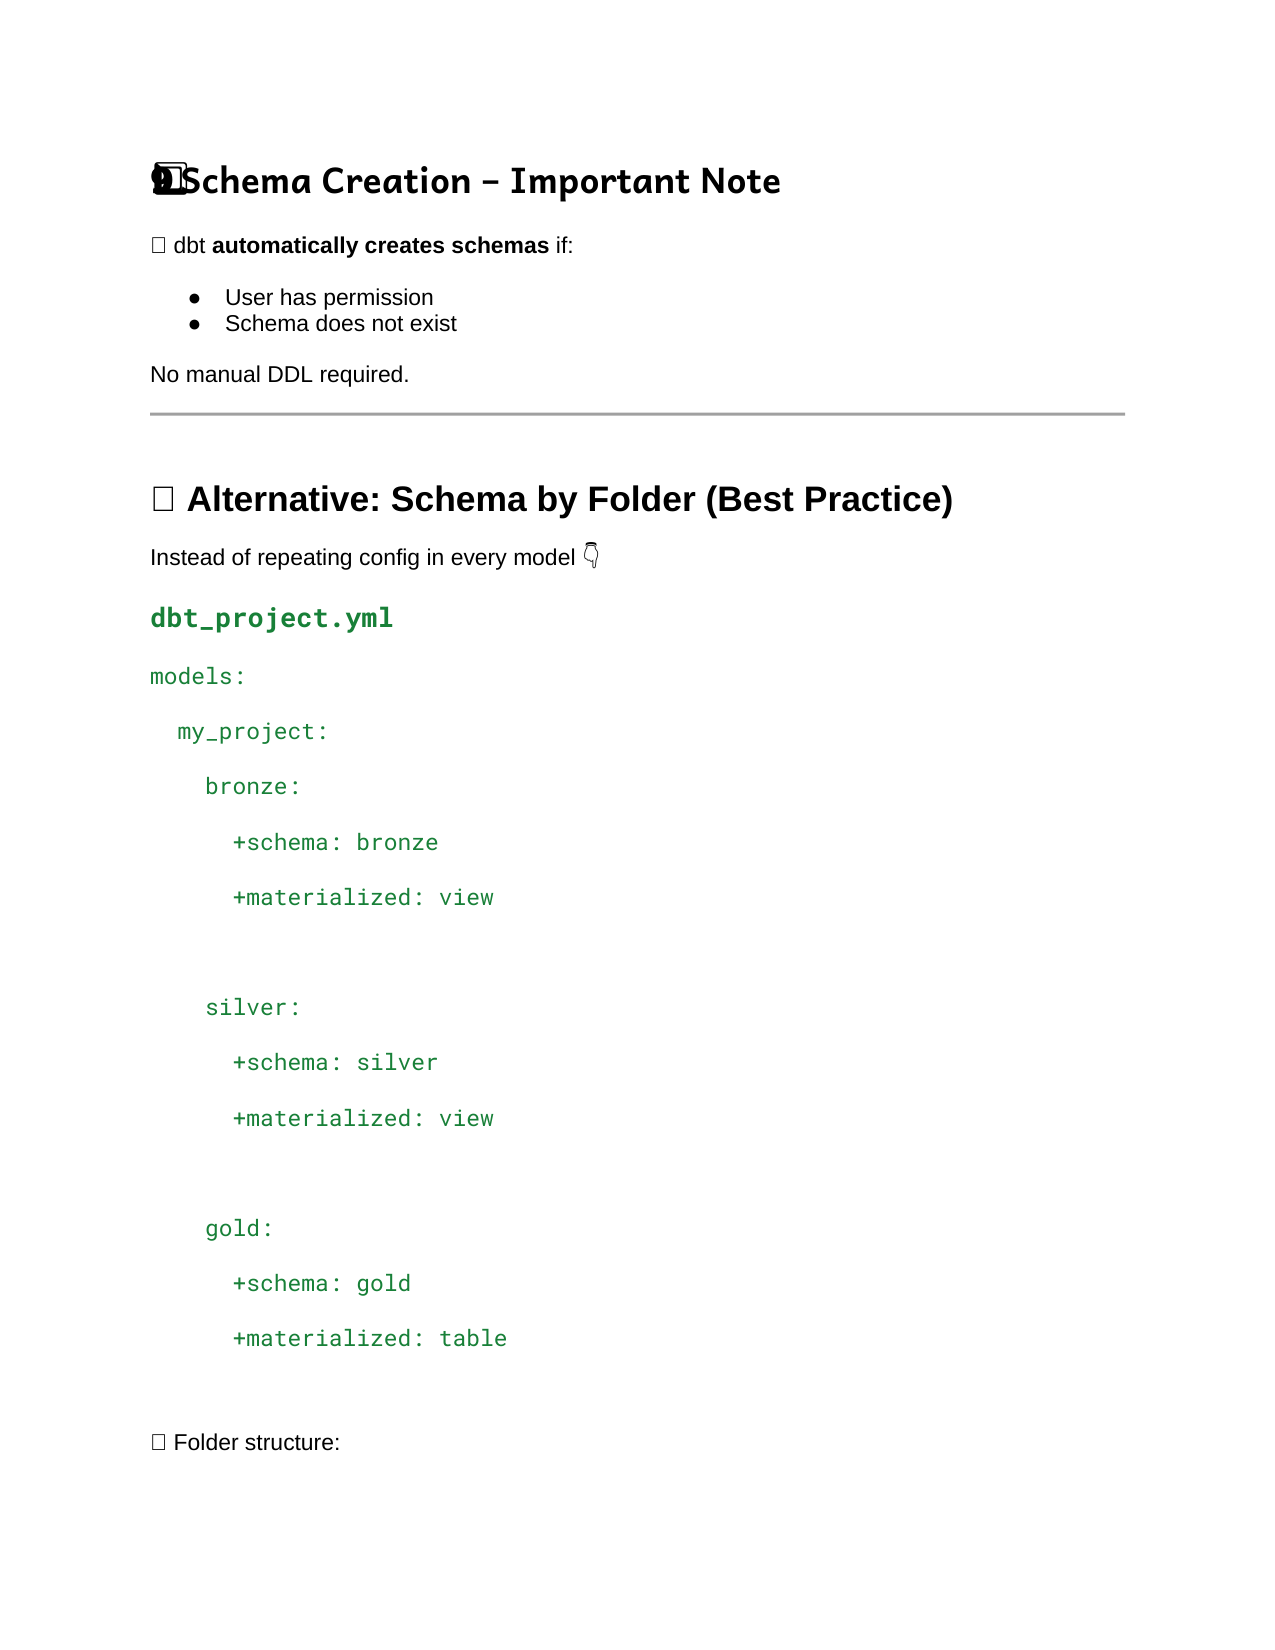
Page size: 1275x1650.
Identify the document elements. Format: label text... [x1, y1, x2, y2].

text +schema: silver [150, 1047, 1125, 1077]
text +schema: bronze [150, 826, 1125, 856]
subtitle dbt_project.yml [150, 599, 1125, 635]
list User has permission [187, 283, 1125, 310]
subtitle 9️⃣ Schema Creation – Important Note [150, 150, 1125, 207]
text my_project: [150, 715, 1125, 746]
text bronze: [150, 771, 1125, 801]
list Schema does not exist [187, 310, 1125, 336]
text 📁 Folder structure: [150, 1429, 1125, 1456]
text gold: [150, 1212, 1125, 1242]
text +schema: gold [150, 1267, 1125, 1298]
text 📌 dbt automatically creates schemas if: [150, 232, 1125, 258]
text +materialized: view [150, 881, 1125, 911]
text No manual DDL required. [150, 361, 1125, 387]
text +materialized: table [150, 1323, 1125, 1353]
text models: [150, 660, 1125, 690]
text Instead of repeating config in every model 👇 [150, 544, 1125, 570]
subtitle 🔟 Alternative: Schema by Folder (Best Practice) [150, 478, 1125, 519]
text +materialized: view [150, 1102, 1125, 1132]
text silver: [150, 991, 1125, 1022]
